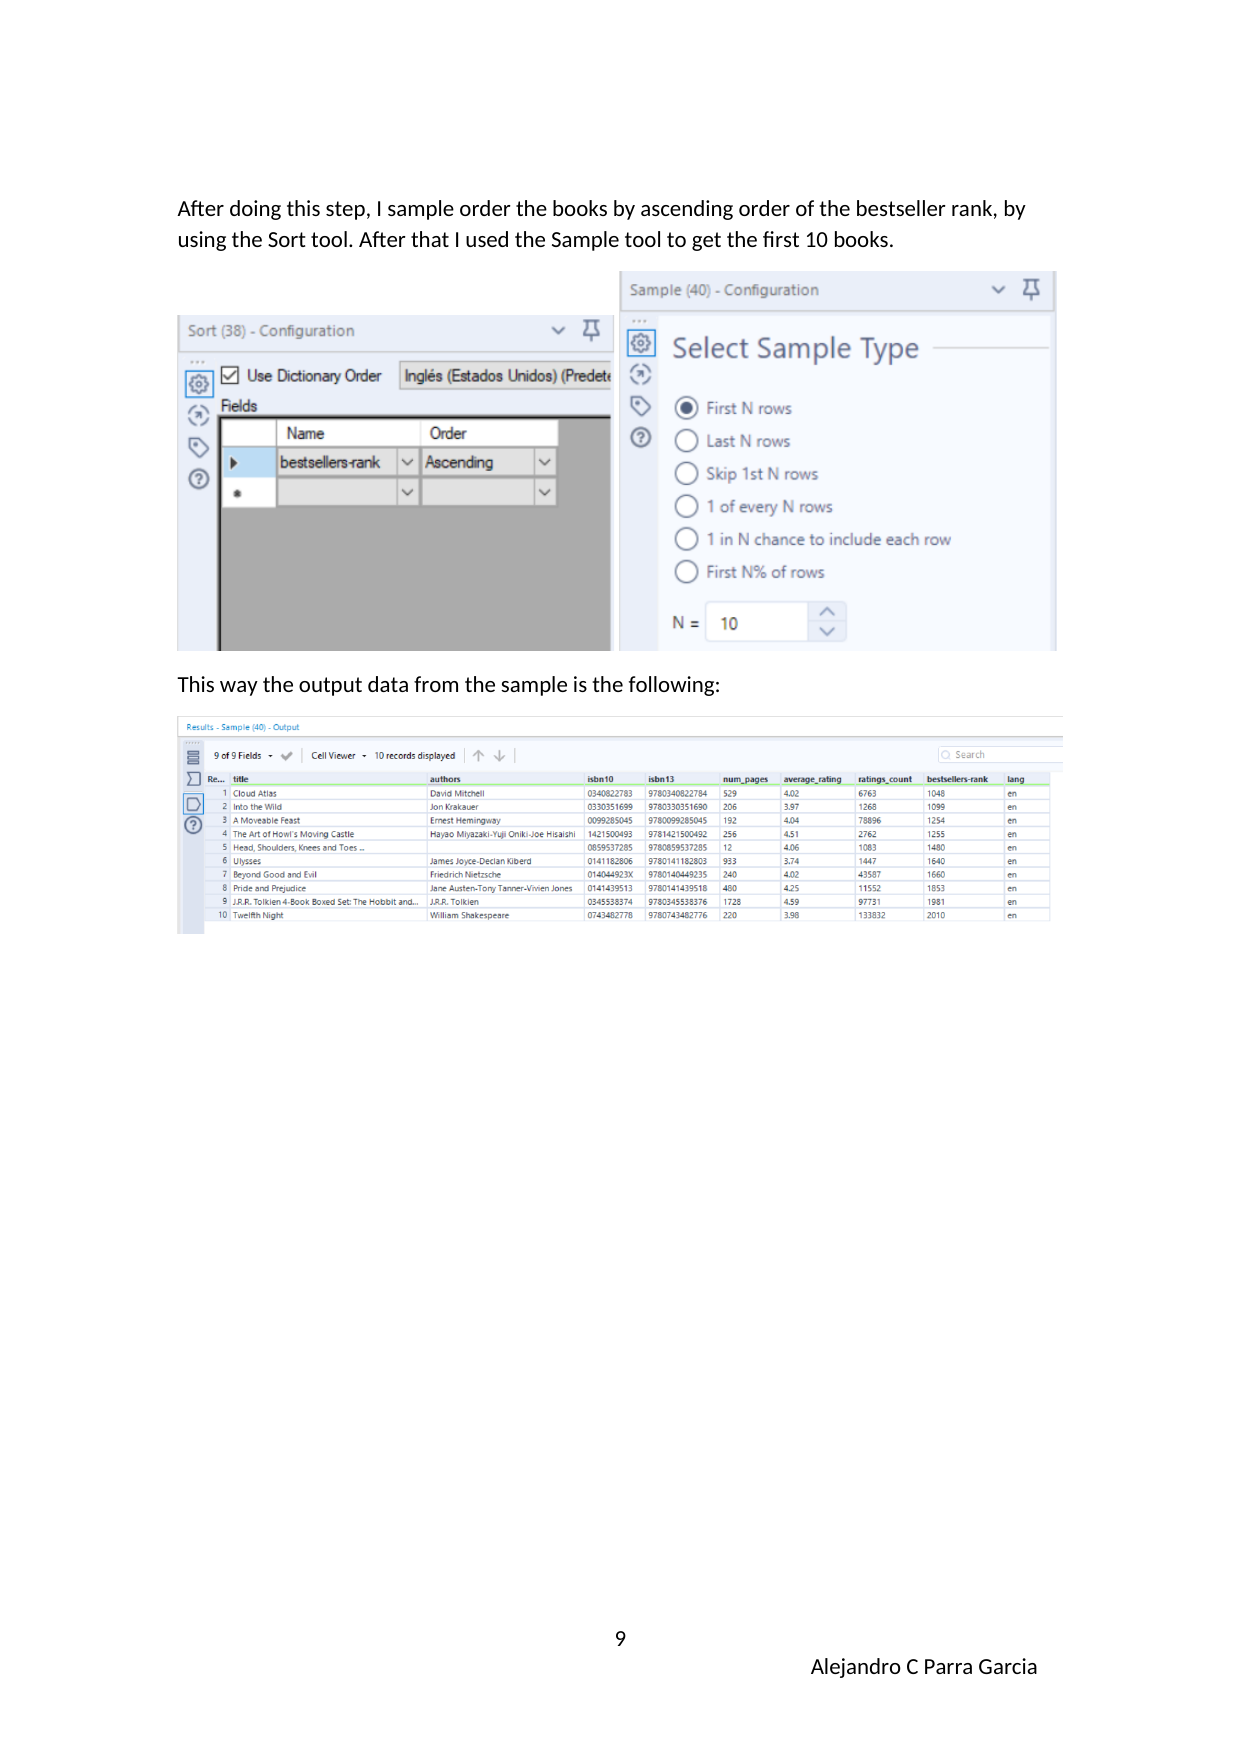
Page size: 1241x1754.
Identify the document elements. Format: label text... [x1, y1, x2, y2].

text This way the output data from the sample is the following: [177, 670, 1063, 698]
picture [177, 315, 615, 651]
picture [619, 271, 1057, 651]
picture [177, 716, 1063, 934]
text After doing this step, I sample order the books by ascending order of the bestseller rank, by using the Sort tool. After that I used the Sample tool to get the first 10 books. [177, 194, 1063, 253]
